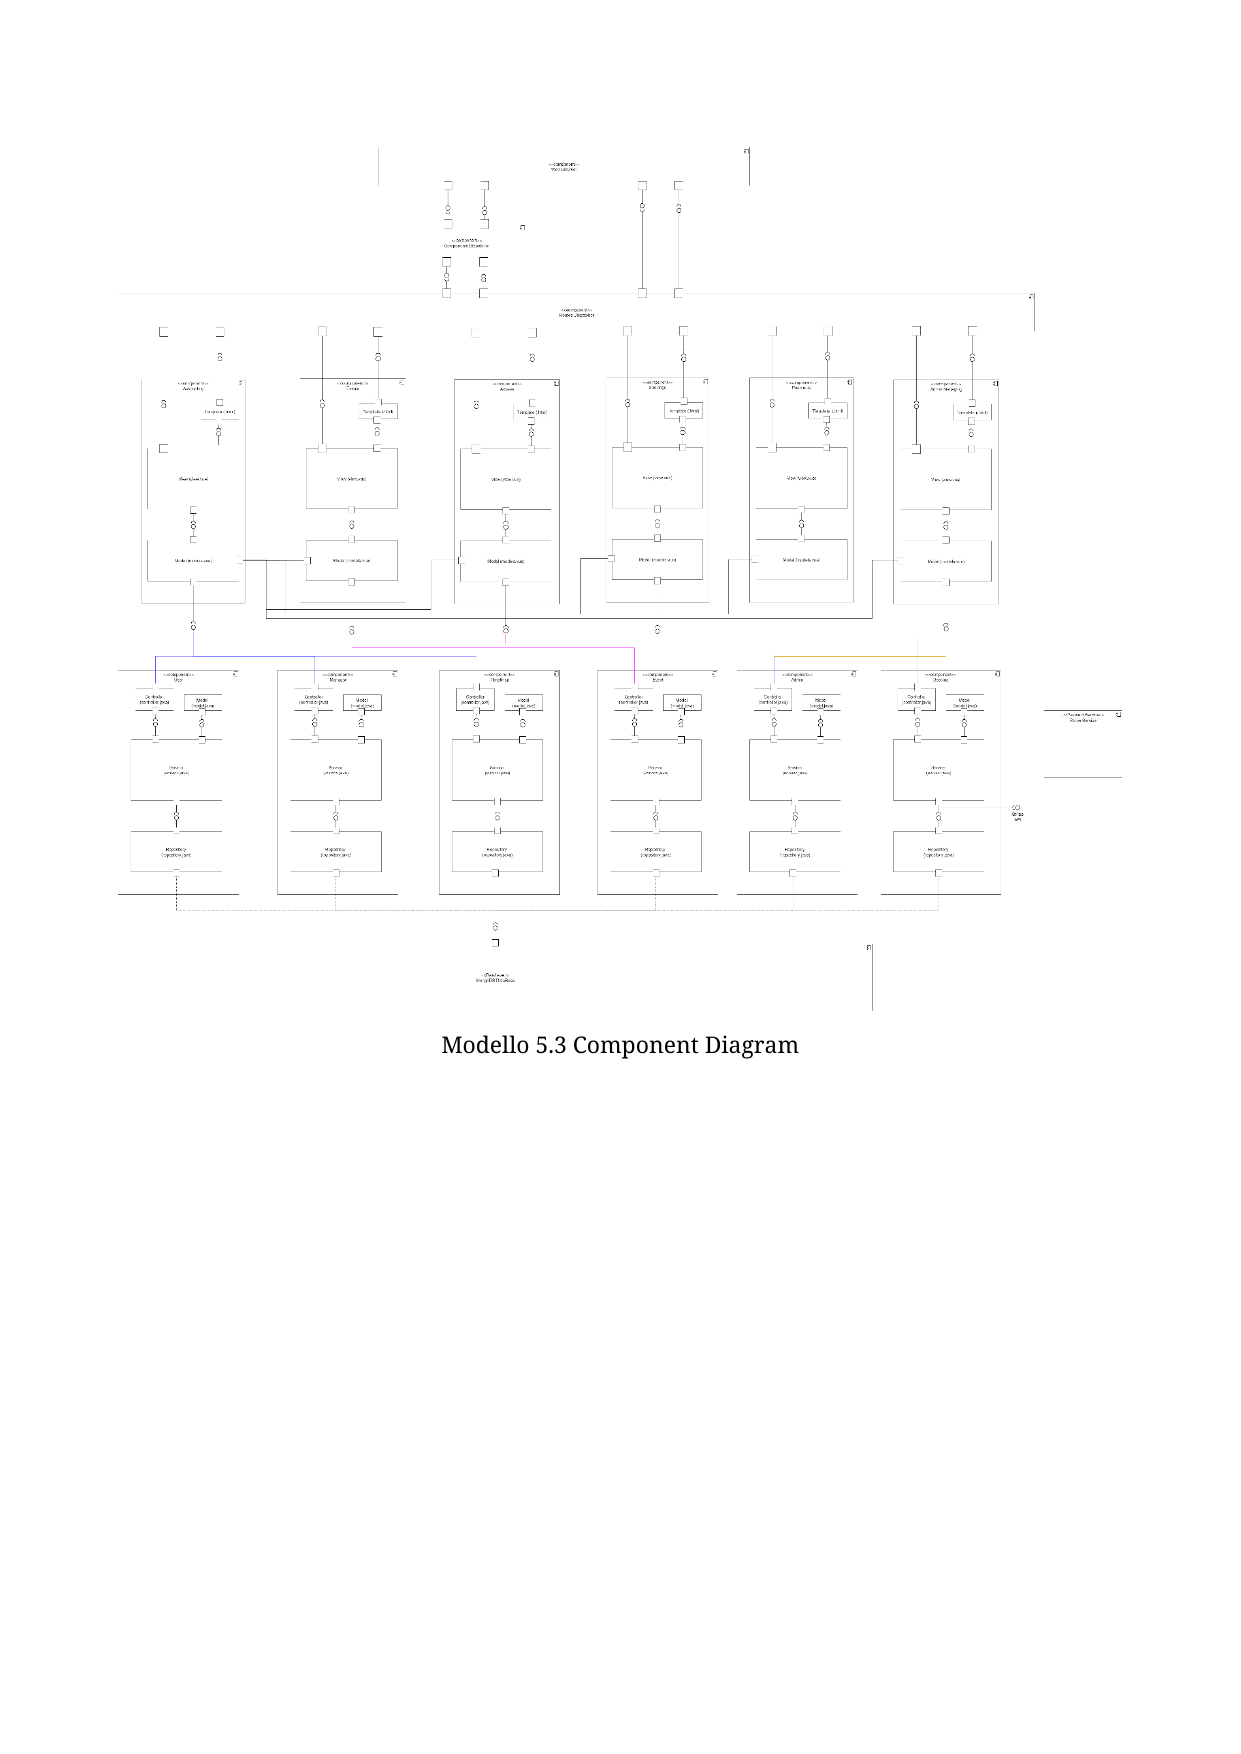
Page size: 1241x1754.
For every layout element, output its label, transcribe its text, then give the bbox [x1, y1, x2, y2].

text Modello 5.3 Component Diagram [118, 1029, 1122, 1061]
picture [118, 147, 1122, 1011]
